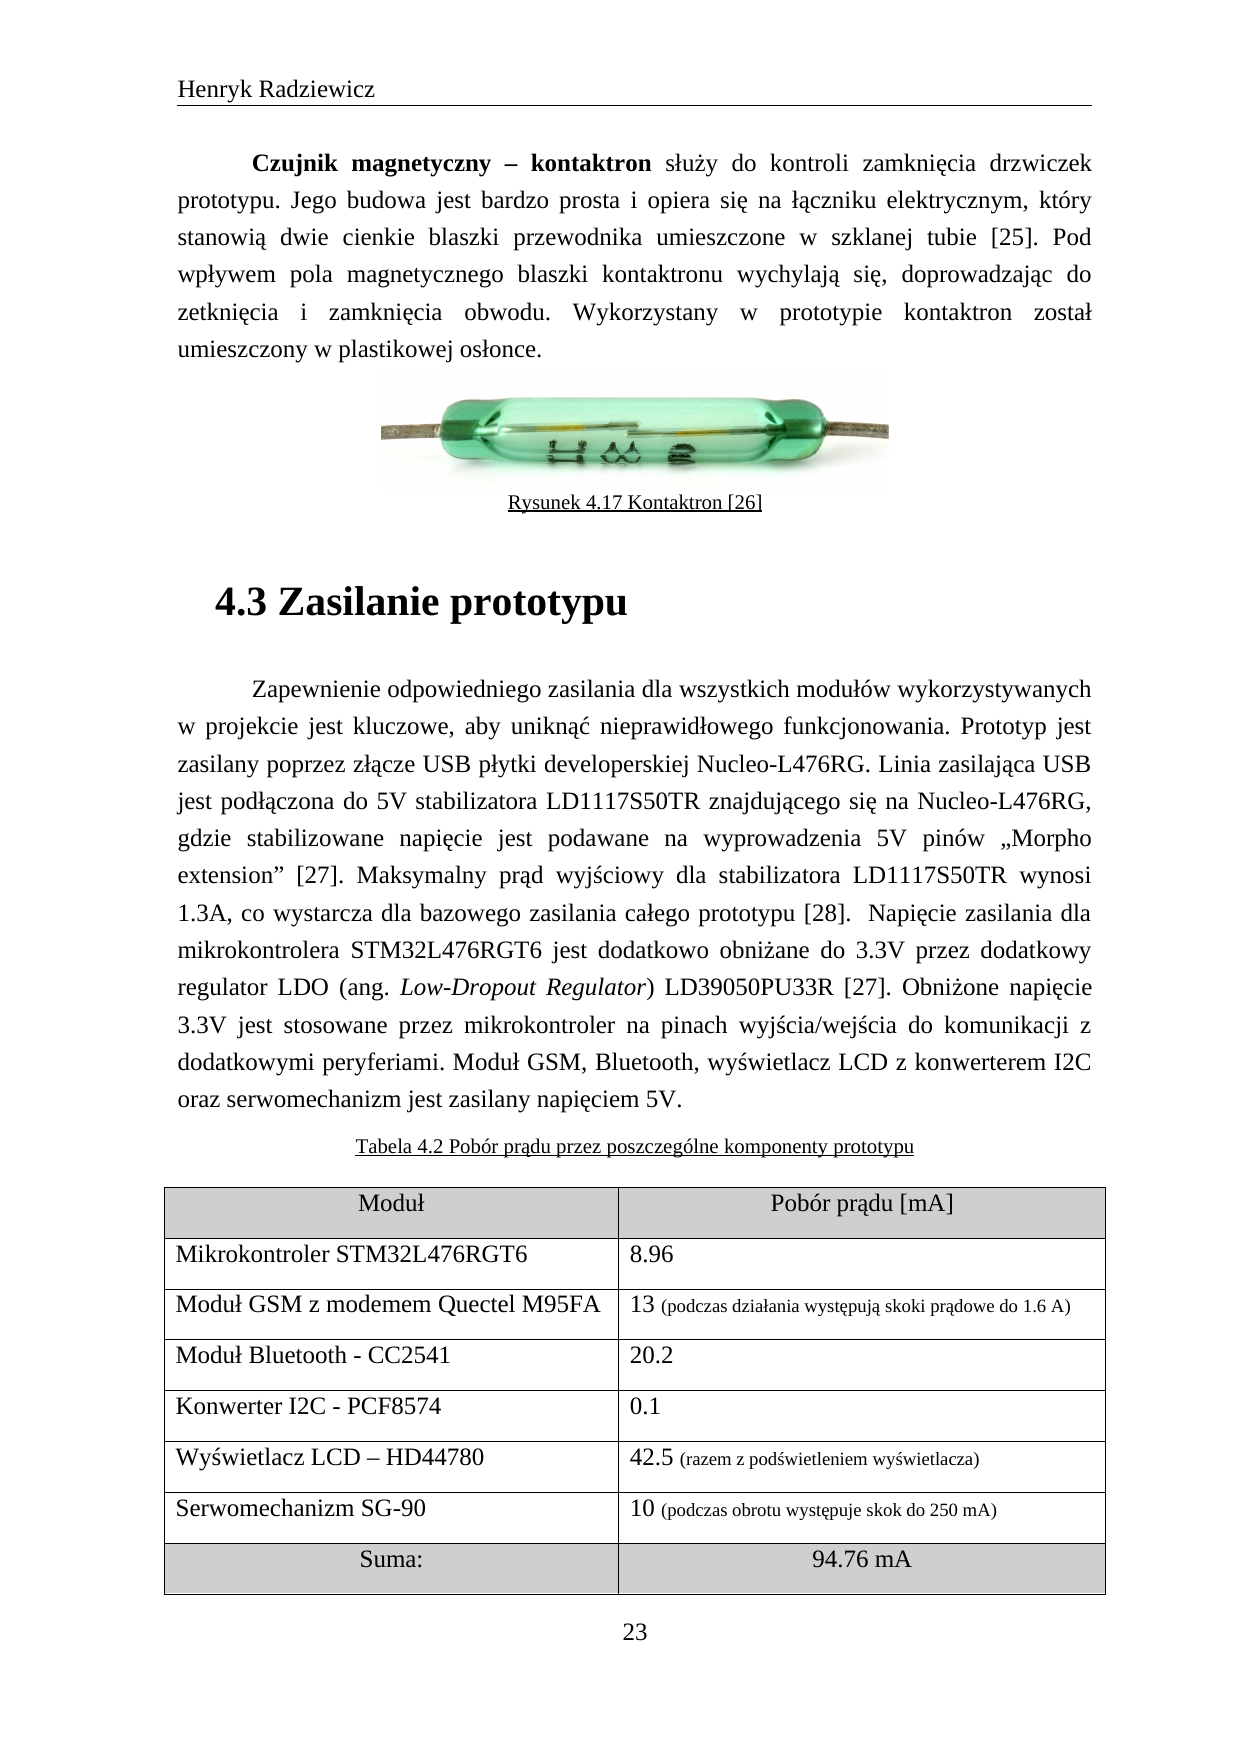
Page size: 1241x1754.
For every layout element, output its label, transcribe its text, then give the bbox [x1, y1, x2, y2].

table_cell 42.5 (razem z podświetleniem wyświetlacza) [619, 1442, 1105, 1492]
table_cell 8.96 [619, 1239, 1105, 1288]
table_cell 13 (podczas działania występują skoki prądowe do 1.6 A) [619, 1290, 1105, 1339]
table_header Pobór prądu [mA] [619, 1188, 1105, 1238]
table_cell 20.2 [619, 1340, 1105, 1390]
text Zapewnienie odpowiedniego zasilania dla wszystkich modułów wykorzystywanych w projekcie jest kluczowe, aby uniknąć nieprawidłowego funkcjonowania. Prototyp jest zasilany poprzez złącze USB płytki developerskiej Nucleo-L476RG. Linia zasilająca USB jest podłączona do 5V stabilizatora LD1117S50TR znajdującego się na Nucleo-L476RG, gdzie stabilizowane napięcie jest podawane na wyprowadzenia 5V pinów „Morpho extension” [27]. Maksymalny prąd wyjściowy dla stabilizatora LD1117S50TR wynosi 1.3A, co wystarcza dla bazowego zasilania całego prototypu [28]. Napięcie zasilania dla mikrokontrolera STM32L476RGT6 jest dodatkowo obniżane do 3.3V przez dodatkowy regulator LDO (ang. Low-Dropout Regulator) LD39050PU33R [27]. Obniżone napięcie 3.3V jest stosowane przez mikrokontroler na pinach wyjścia/wejścia do komunikacji z dodatkowymi peryferiami. Moduł GSM, Bluetooth, wyświetlacz LCD z konwerterem I2C oraz serwomechanizm jest zasilany napięciem 5V. [177, 674, 1092, 1113]
table_cell 10 (podczas obrotu występuje skok do 250 mA) [619, 1493, 1105, 1543]
text Tabela 4.2 Pobór prądu przez poszczególne komponenty prototypu [177, 1134, 1092, 1158]
table_cell Mikrokontroler STM32L476RGT6 [165, 1239, 618, 1288]
table_cell Moduł GSM z modemem Quectel M95FA [165, 1290, 618, 1339]
table_cell 0.1 [619, 1391, 1105, 1441]
table_header Moduł [165, 1188, 618, 1238]
table_cell Serwomechanizm SG-90 [165, 1493, 618, 1543]
subtitle 4.3 Zasilanie prototypu [215, 576, 1092, 624]
table_cell 94.76 mA [619, 1544, 1105, 1593]
table_cell Wyświetlacz LCD – HD44780 [165, 1442, 618, 1492]
table_cell Konwerter I2C - PCF8574 [165, 1391, 618, 1441]
text Rysunek 4.17 Kontaktron [26] [177, 489, 1092, 514]
table_cell Suma: [165, 1544, 618, 1593]
picture [381, 371, 889, 490]
text Czujnik magnetyczny – kontaktron służy do kontroli zamknięcia drzwiczek prototypu. Jego budowa jest bardzo prosta i opiera się na łączniku elektrycznym, który stanowią dwie cienkie blaszki przewodnika umieszczone w szklanej tubie [25]. Pod wpływem pola magnetycznego blaszki kontaktronu wychylają się, doprowadzając do zetknięcia i zamknięcia obwodu. Wykorzystany w prototypie kontaktron został umieszczony w plastikowej osłonce. [177, 148, 1092, 363]
table_cell Moduł Bluetooth - CC2541 [165, 1340, 618, 1390]
